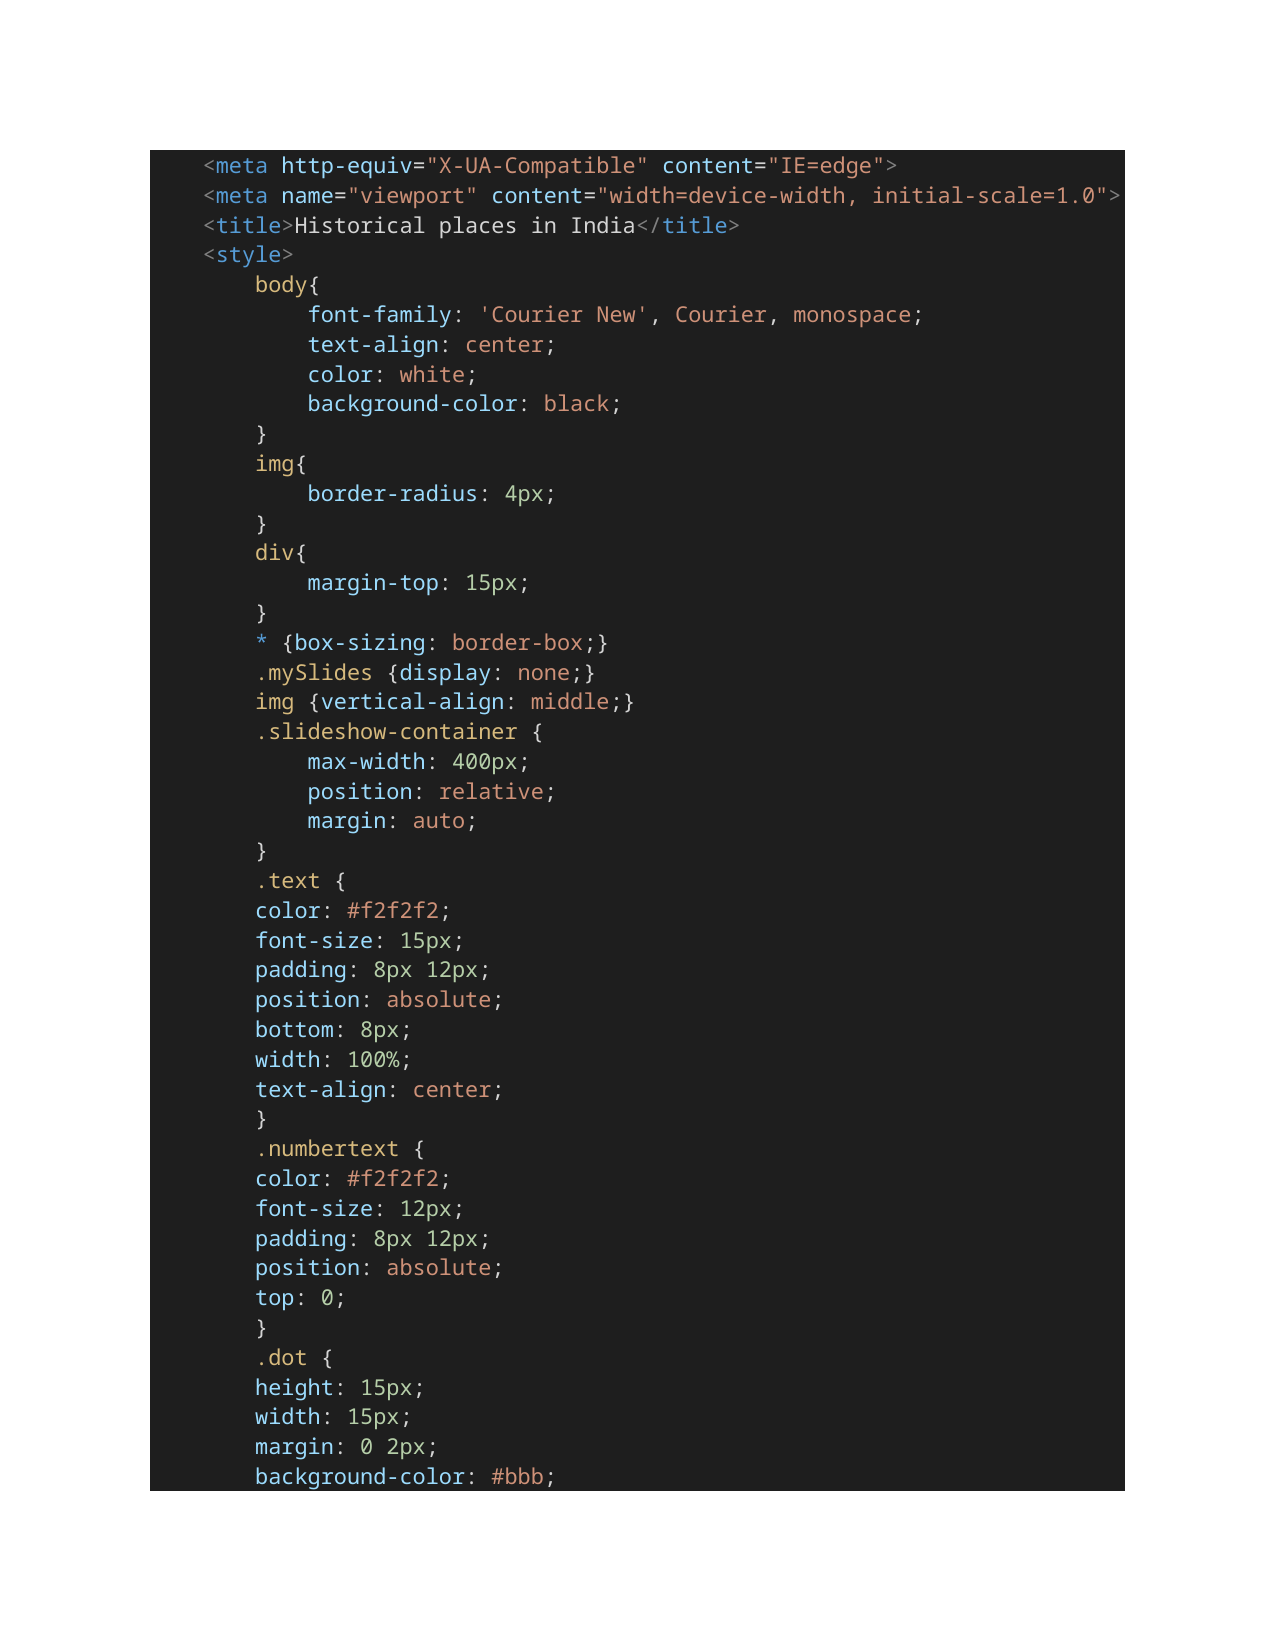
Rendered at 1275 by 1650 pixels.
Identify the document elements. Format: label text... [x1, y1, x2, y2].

text * {box-sizing: border-box;} [150, 627, 1125, 656]
text <title>Historical places in India</title> [150, 209, 1125, 239]
text <style> [150, 239, 1125, 269]
text position: absolute; [150, 984, 1125, 1014]
text top: 0; [150, 1282, 1125, 1312]
text margin: auto; [150, 805, 1125, 835]
text } [150, 835, 1125, 865]
text } [150, 1103, 1125, 1133]
text .numbertext { [150, 1133, 1125, 1163]
text <meta name="viewport" content="width=device-width, initial-scale=1.0"> [150, 180, 1125, 209]
text max-width: 400px; [150, 746, 1125, 776]
text img{ [150, 448, 1125, 478]
text position: absolute; [150, 1252, 1125, 1282]
text <meta http-equiv="X-UA-Compatible" content="IE=edge"> [150, 150, 1125, 180]
text margin-top: 15px; [150, 567, 1125, 597]
text color: white; [150, 358, 1125, 388]
text width: 15px; [150, 1401, 1125, 1431]
text .mySlides {display: none;} [150, 656, 1125, 686]
text color: #f2f2f2; [150, 1163, 1125, 1193]
text color: #f2f2f2; [150, 895, 1125, 924]
text img {vertical-align: middle;} [150, 686, 1125, 716]
text } [150, 418, 1125, 448]
text } [150, 597, 1125, 627]
text width: 100%; [150, 1044, 1125, 1073]
text .dot { [150, 1342, 1125, 1371]
text } [150, 507, 1125, 537]
text text-align: center; [150, 329, 1125, 358]
text .text { [150, 865, 1125, 895]
text .slideshow-container { [150, 716, 1125, 746]
text } [150, 1312, 1125, 1342]
text font-size: 15px; [150, 924, 1125, 954]
text padding: 8px 12px; [150, 1222, 1125, 1252]
text height: 15px; [150, 1371, 1125, 1401]
text margin: 0 2px; [150, 1431, 1125, 1461]
text div{ [150, 537, 1125, 567]
text background-color: #bbb; [150, 1461, 1125, 1491]
text font-family: 'Courier New', Courier, monospace; [150, 299, 1125, 329]
text position: relative; [150, 776, 1125, 805]
text padding: 8px 12px; [150, 954, 1125, 984]
text bottom: 8px; [150, 1014, 1125, 1044]
text background-color: black; [150, 388, 1125, 418]
text font-size: 12px; [150, 1193, 1125, 1222]
text text-align: center; [150, 1073, 1125, 1103]
text body{ [150, 269, 1125, 299]
text border-radius: 4px; [150, 478, 1125, 507]
